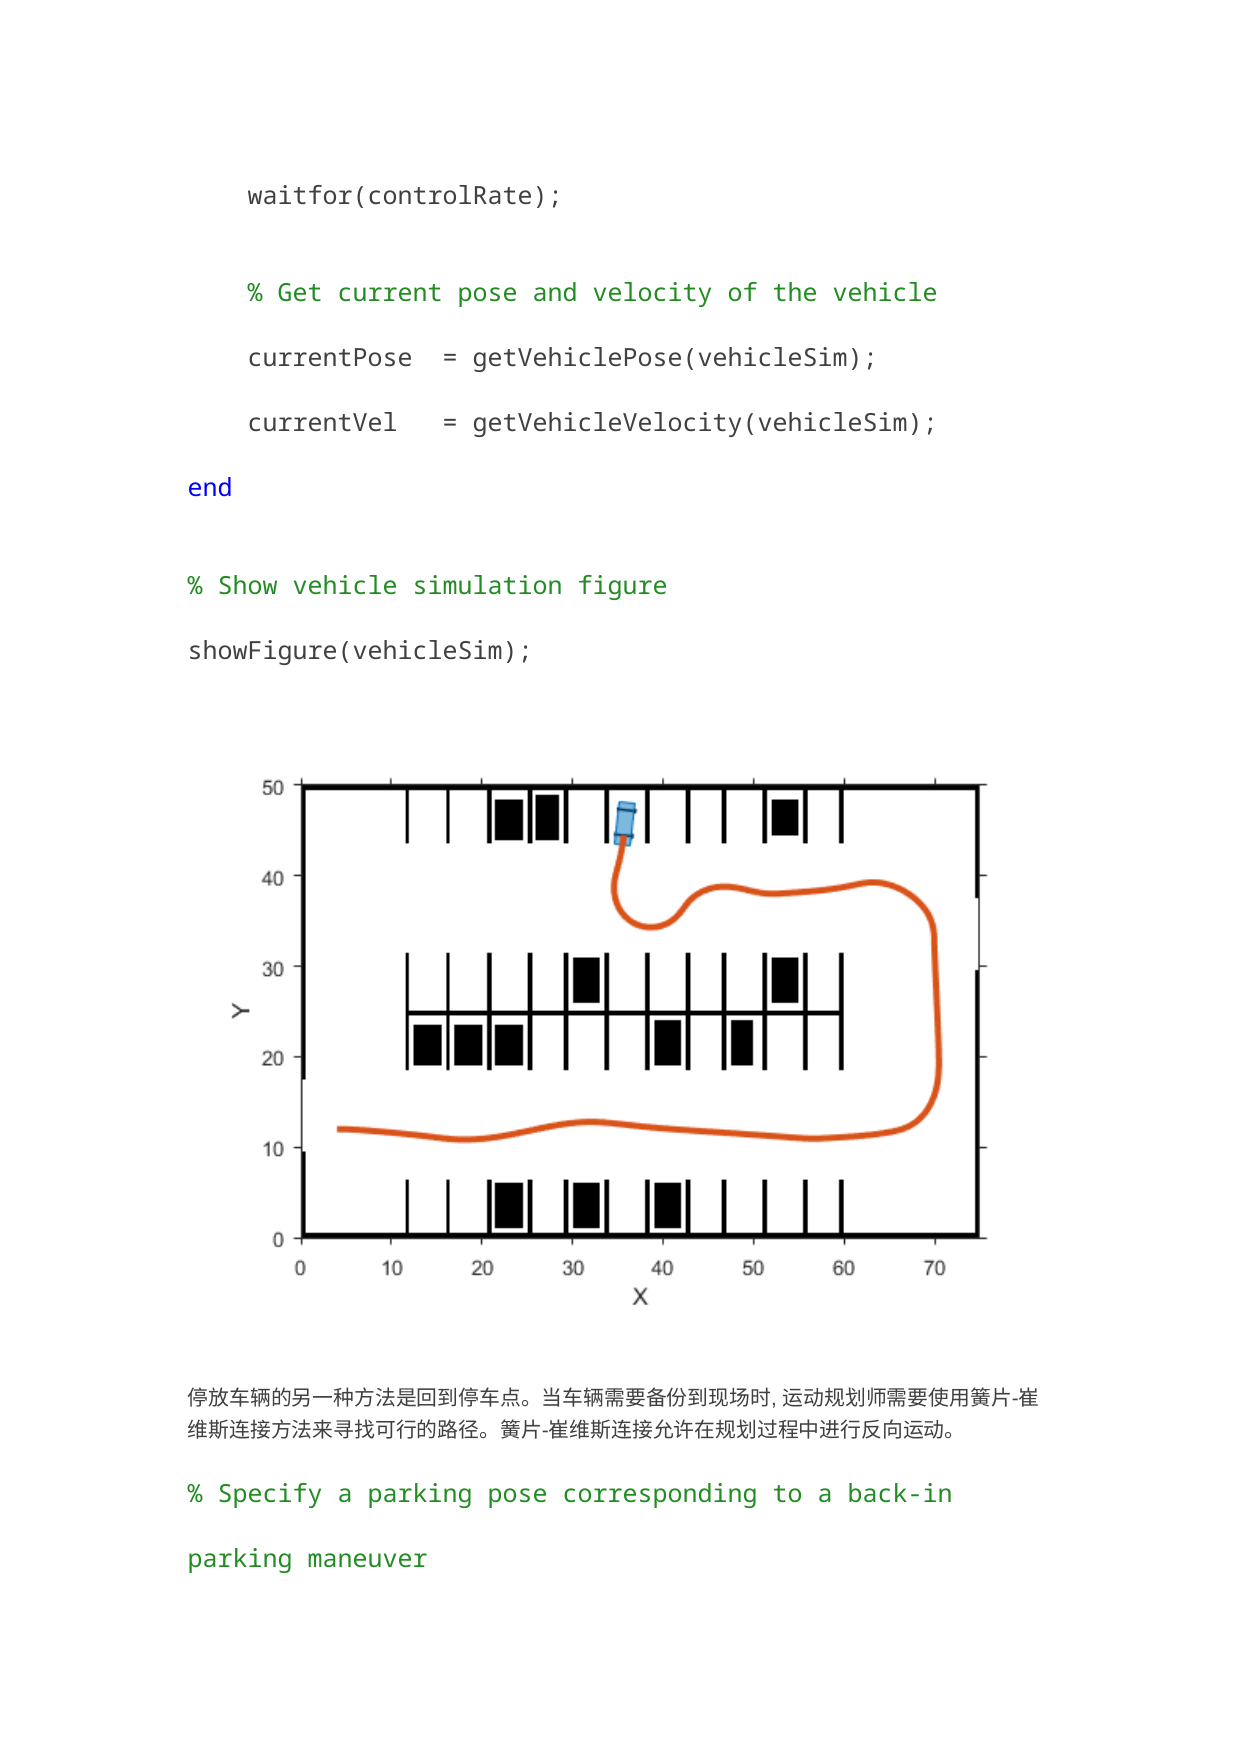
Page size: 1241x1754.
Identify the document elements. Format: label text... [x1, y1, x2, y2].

text % Get current pose and velocity of the vehicle [187, 259, 1053, 324]
text waitfor(controlRate); [187, 162, 1053, 227]
text currentVel = getVehicleVelocity(vehicleSim); [187, 389, 1053, 454]
text end [187, 454, 1053, 519]
text currentPose = getVehiclePose(vehicleSim); [187, 324, 1053, 389]
picture [187, 695, 1063, 1352]
text showFigure(vehicleSim); [187, 617, 1053, 682]
text % Specify a parking pose corresponding to a back-in parking maneuver [187, 1461, 1053, 1591]
text 停放车辆的另一种方法是回到停车点。当车辆需要备份到现场时, 运动规划师需要使用簧片-崔维斯连接方法来寻找可行的路径。簧片-崔维斯连接允许在规划过程中进行反向运动。 [187, 1380, 1053, 1445]
text % Show vehicle simulation figure [187, 552, 1053, 617]
